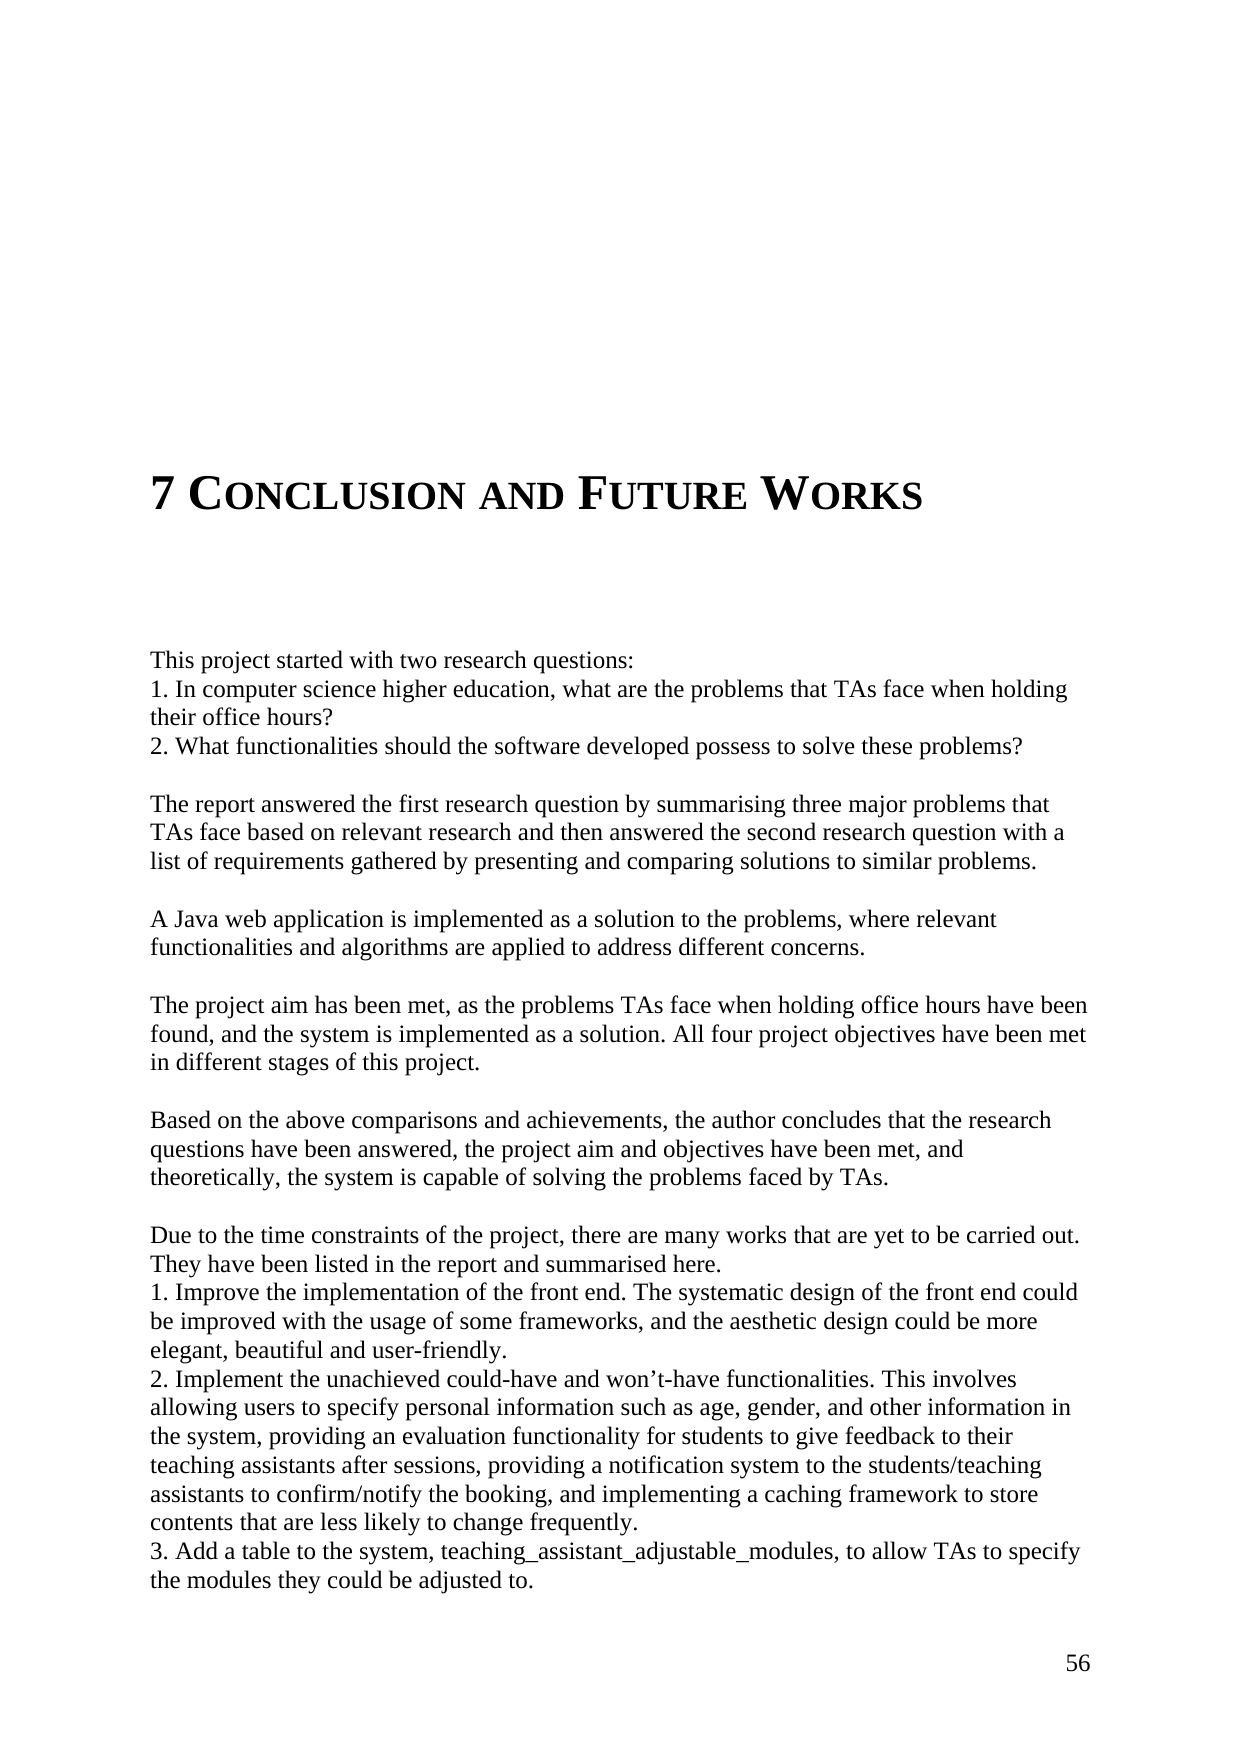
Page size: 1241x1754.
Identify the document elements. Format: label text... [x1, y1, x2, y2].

text The project aim has been met, as the problems TAs face when holding office hours have been found, and the system is implemented as a solution. All four project objectives have been met in different stages of this project. [150, 990, 1090, 1076]
text 2. What functionalities should the software developed possess to solve these problems? [150, 731, 1090, 760]
text Based on the above comparisons and achievements, the author concludes that the research questions have been answered, the project aim and objectives have been met, and theoretically, the system is capable of solving the problems faced by TAs. [150, 1105, 1090, 1191]
text The report answered the first research question by summarising three major problems that TAs face based on relevant research and then answered the second research question with a list of requirements gathered by presenting and comparing solutions to similar problems. [150, 789, 1090, 875]
text 1. In computer science higher education, what are the problems that TAs face when holding their office hours? [150, 674, 1090, 731]
text 1. Improve the implementation of the front end. The systematic design of the front end could be improved with the usage of some frameworks, and the aesthetic design could be more elegant, beautiful and user-friendly. [150, 1277, 1090, 1364]
text 3. Add a table to the system, teaching_assistant_adjustable_modules, to allow TAs to specify the modules they could be adjusted to. [150, 1536, 1090, 1594]
text A Java web application is implemented as a solution to the problems, where relevant functionalities and algorithms are applied to address different concerns. [150, 904, 1090, 961]
text 7 Conclusion and Future Works [150, 462, 1090, 520]
text This project started with two research questions: [150, 645, 1090, 674]
text 2. Implement the unachieved could-have and won’t-have functionalities. This involves allowing users to specify personal information such as age, gender, and other information in the system, providing an evaluation functionality for students to give feedback to their teaching assistants after sessions, providing a notification system to the students/teaching assistants to confirm/notify the booking, and implementing a caching framework to store contents that are less likely to change frequently. [150, 1364, 1090, 1536]
text Due to the time constraints of the project, there are many works that are yet to be carried out. They have been listed in the report and summarised here. [150, 1220, 1090, 1277]
